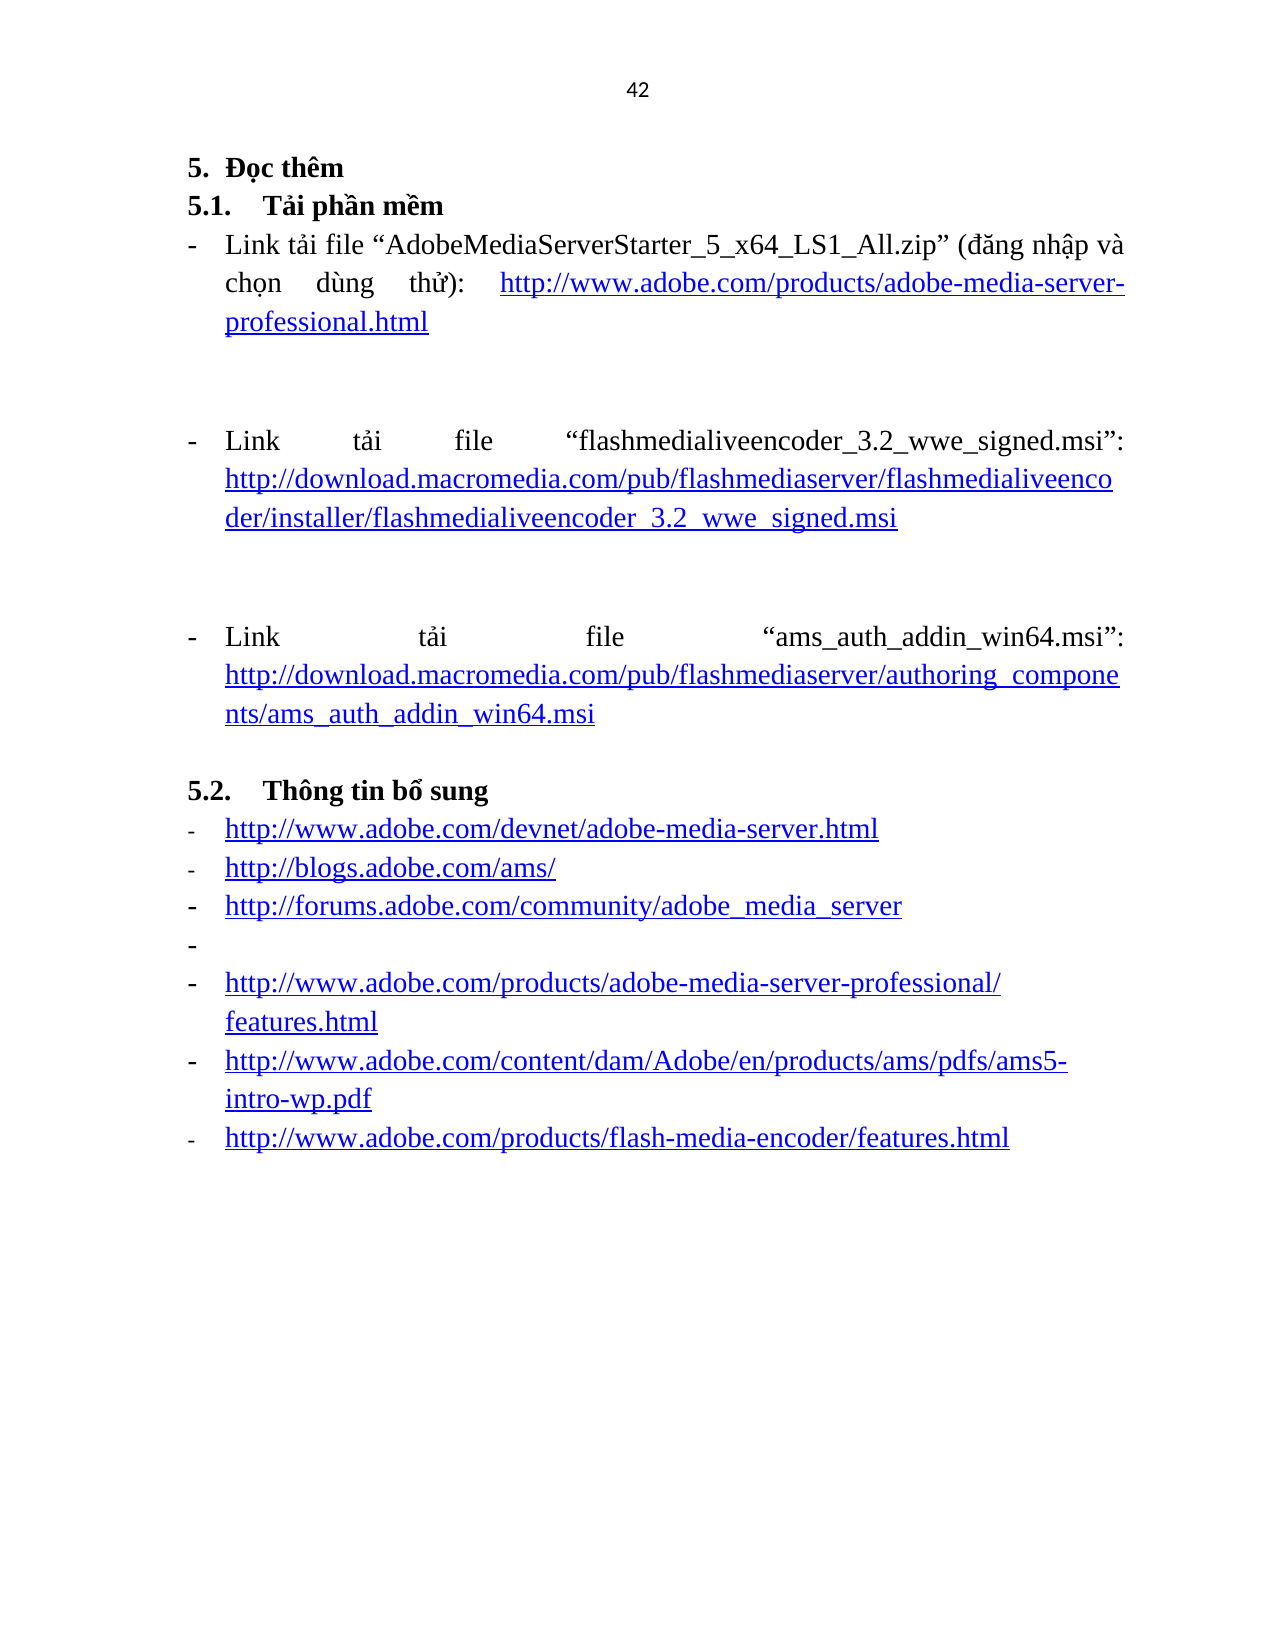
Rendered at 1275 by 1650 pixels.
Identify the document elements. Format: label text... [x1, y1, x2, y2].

list http://forums.adobe.com/community/adobe_media_server [187, 888, 1125, 922]
list Đọc thêm [187, 150, 1125, 183]
list http://www.adobe.com/content/dam/Adobe/en/products/ams/pdfs/ams5-intro-wp.pdf [187, 1043, 1125, 1115]
list Link tải file “ams_auth_addin_win64.msi”: http://download.macromedia.com/pub/flashmediaserver/authoring_components/ams_auth_addin_win64.msi [187, 619, 1125, 729]
list http://www.adobe.com/products/adobe-media-server-professional/features.html [187, 966, 1125, 1038]
list http://blogs.adobe.com/ams/ [187, 850, 1125, 883]
list Link tải file “flashmedialiveencoder_3.2_wwe_signed.msi”: http://download.macromedia.com/pub/flashmediaserver/flashmedialiveencoder/installer/flashmedialiveencoder_3.2_wwe_signed.msi [187, 423, 1125, 533]
list http://www.adobe.com/products/flash-media-encoder/features.html [187, 1120, 1125, 1153]
list Thông tin bổ sung [187, 773, 1125, 806]
list Tải phần mềm [187, 188, 1125, 222]
list Link tải file “AdobeMediaServerStarter_5_x64_LS1_All.zip” (đăng nhập và chọn dùng thử): http://www.adobe.com/products/adobe-media-server-professional.html [187, 227, 1125, 338]
list http://www.adobe.com/devnet/adobe-media-server.html [187, 811, 1125, 845]
